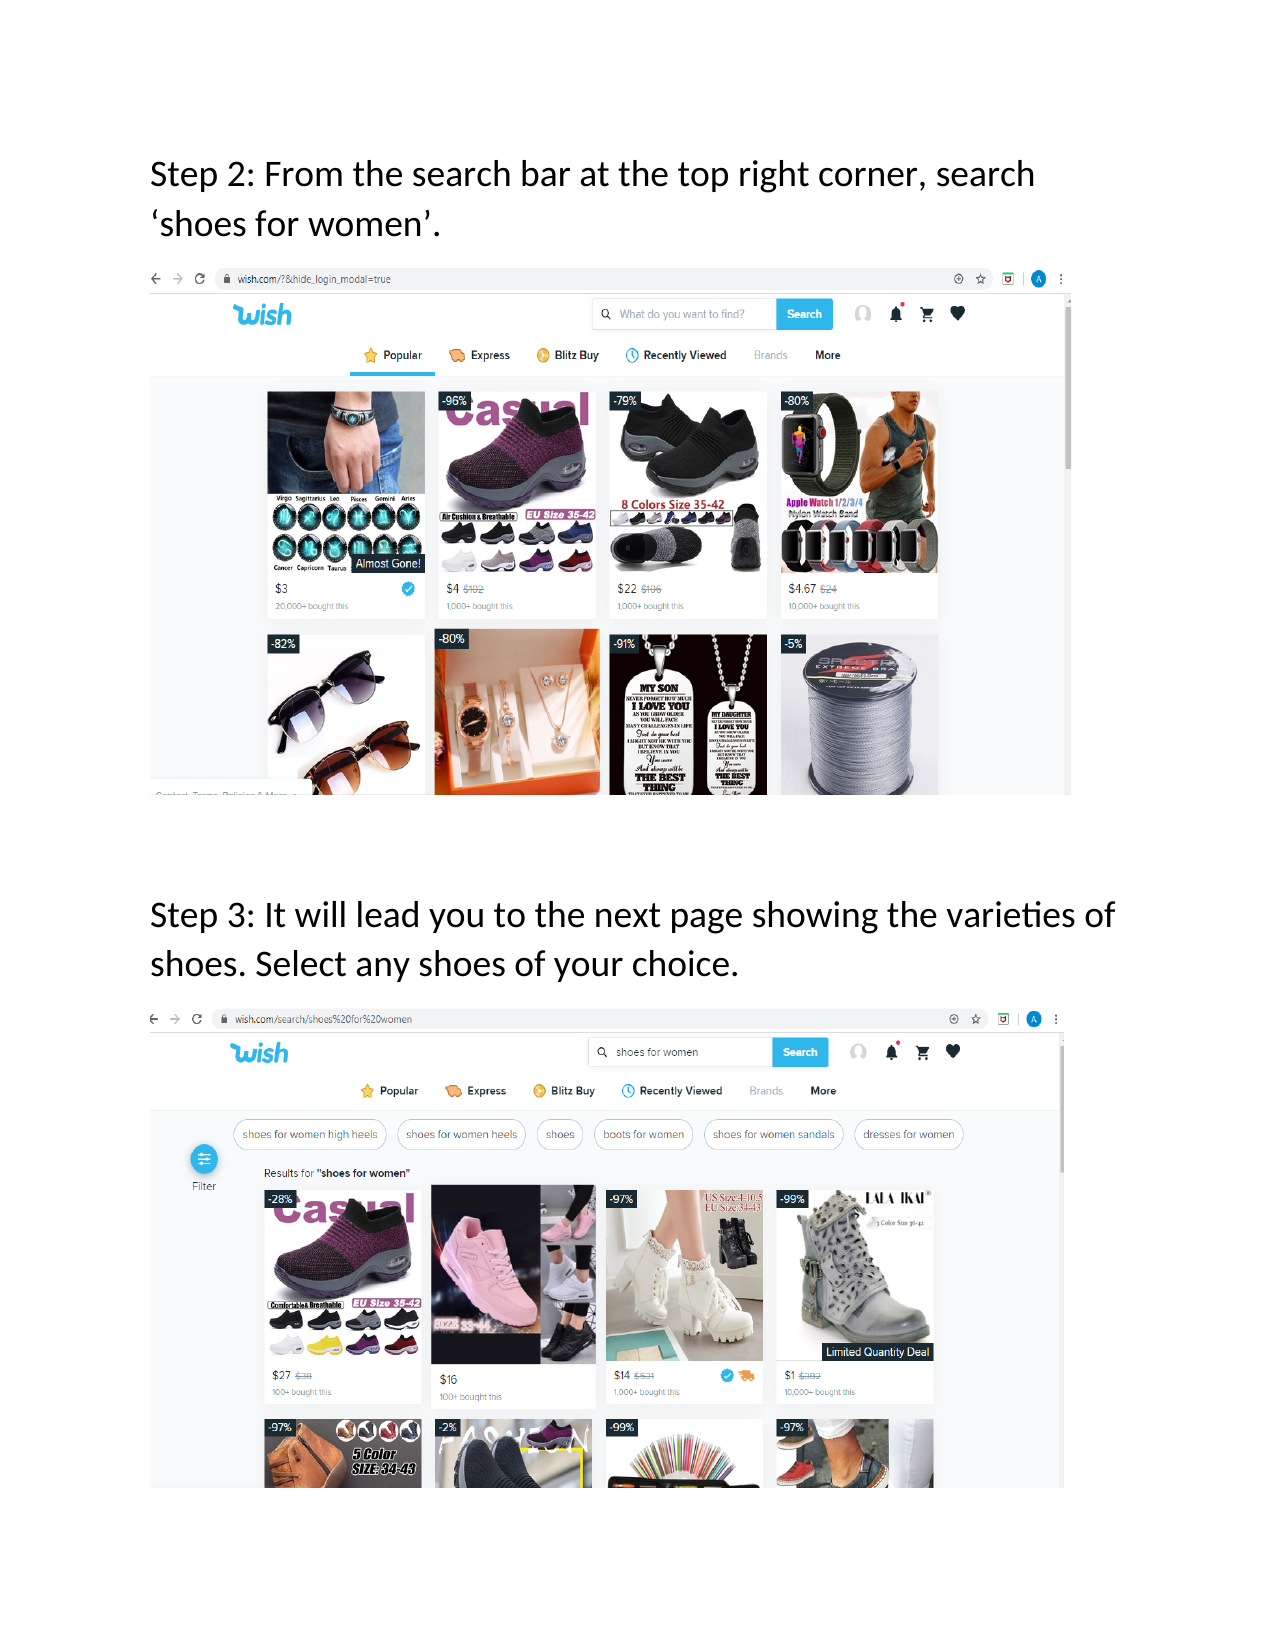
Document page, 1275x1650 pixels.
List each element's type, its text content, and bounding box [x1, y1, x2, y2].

picture [150, 265, 1072, 795]
picture [150, 1006, 1064, 1488]
text Step 2: From the search bar at the top right corner, search ‘shoes for women’. [150, 150, 1125, 245]
text Step 3: It will lead you to the next page showing the varieties of shoes. Select any shoes of your choice. [150, 891, 1125, 986]
